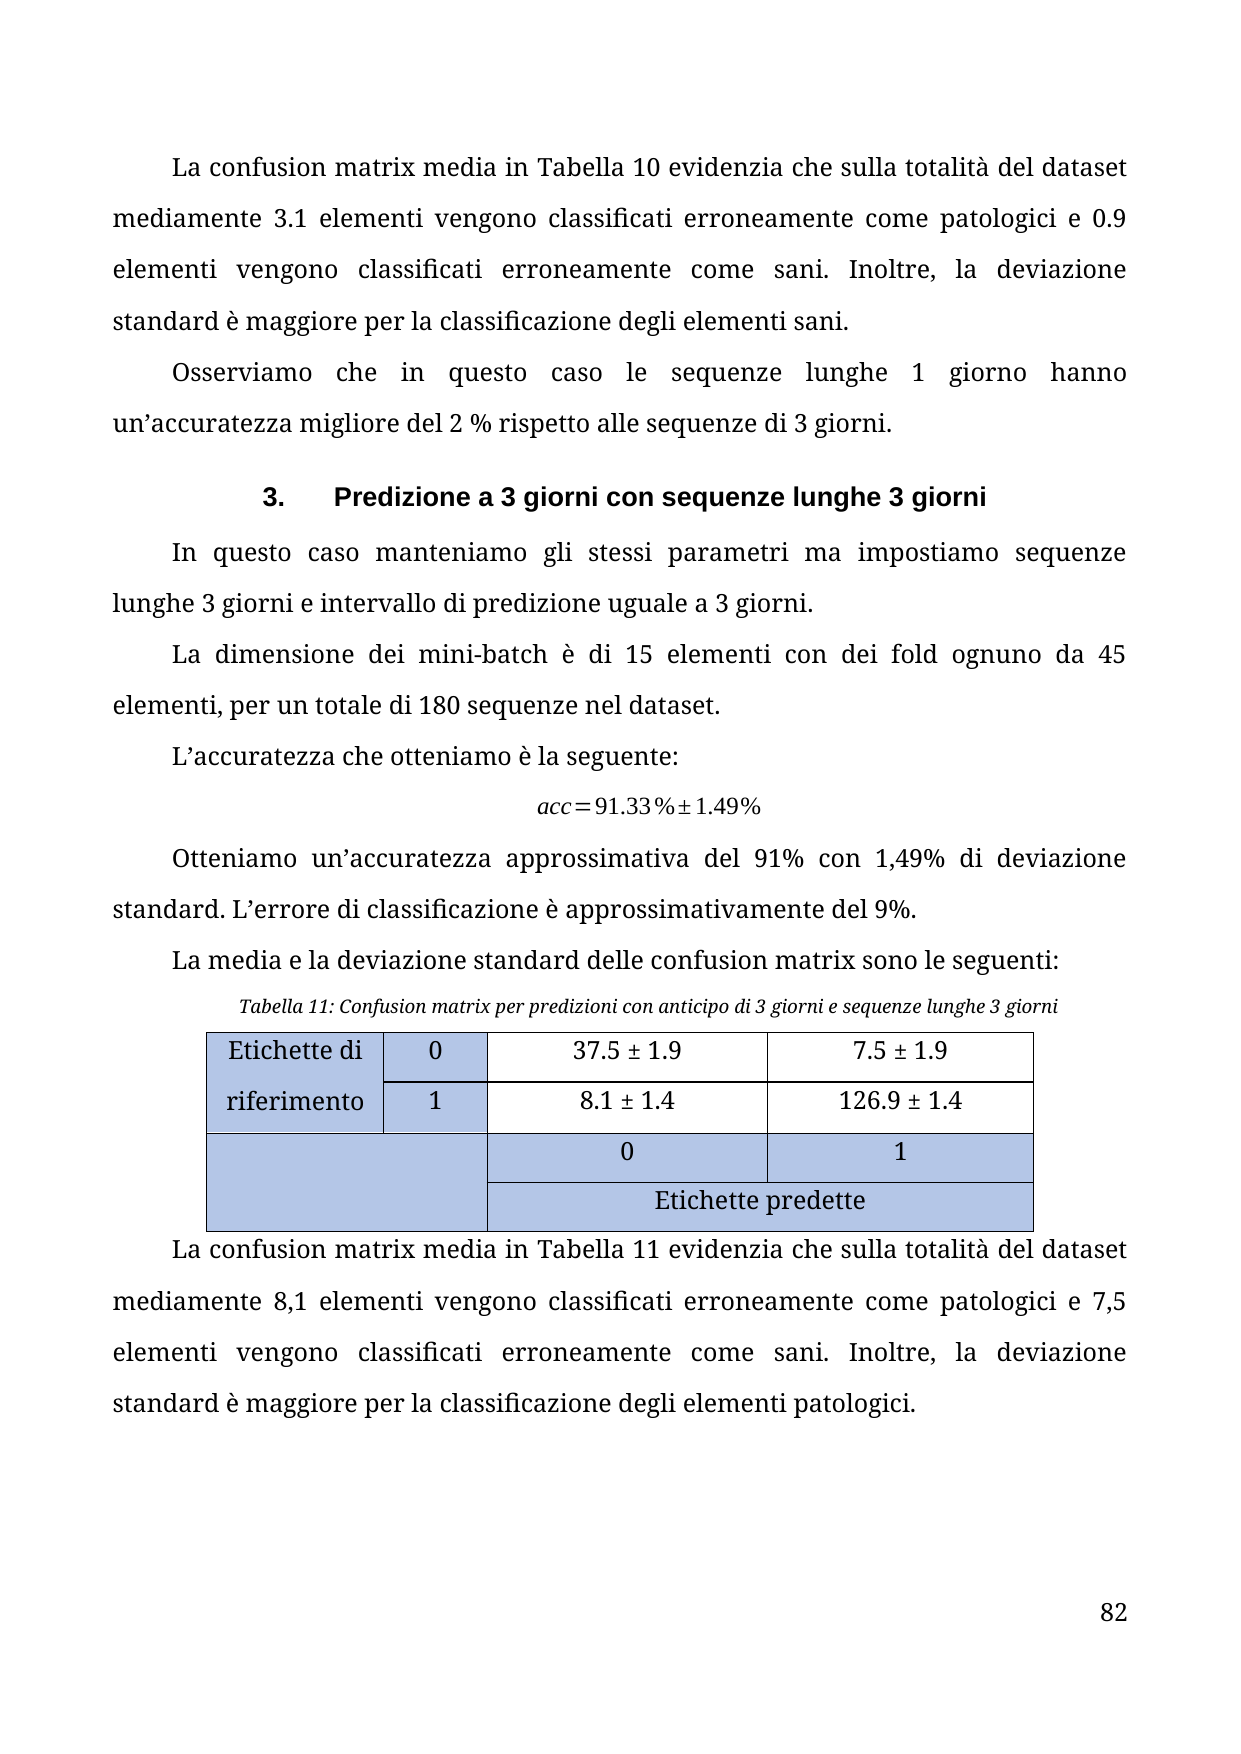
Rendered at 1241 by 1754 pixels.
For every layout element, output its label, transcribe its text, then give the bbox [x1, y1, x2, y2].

table_cell 126.9 ± 1.4 [768, 1083, 1033, 1132]
table_cell Etichette predette [488, 1183, 1033, 1231]
text In questo caso manteniamo gli stessi parametri ma impostiamo sequenze lunghe 3 giorni e intervallo di predizione uguale a 3 giorni. [112, 534, 1128, 619]
text Osserviamo che in questo caso le sequenze lunghe 1 giorno hanno un’accuratezza migliore del 2 % rispetto alle sequenze di 3 giorni. [112, 354, 1128, 439]
text Otteniamo un’accuratezza approssimativa del 91% con 1,49% di deviazione standard. L’errore di classificazione è approssimativamente del 9%. [112, 841, 1128, 926]
text Tabella 11: Confusion matrix per predizioni con anticipo di 3 giorni e sequenze lunghe 3 giorni [112, 994, 1128, 1019]
table_cell 8.1 ± 1.4 [488, 1083, 767, 1132]
text La dimensione dei mini-batch è di 15 elementi con dei fold ognuno da 45 elementi, per un totale di 180 sequenze nel dataset. [112, 636, 1128, 722]
table_cell 1 [384, 1083, 487, 1132]
table_header 0 [384, 1033, 487, 1081]
text L’accuratezza che otteniamo è la seguente: [112, 738, 1128, 773]
text La media e la deviazione standard delle confusion matrix sono le seguenti: [112, 943, 1128, 977]
table_cell 0 [488, 1134, 767, 1182]
table_header 37.5 ± 1.9 [488, 1033, 767, 1081]
subtitle Predizione a 3 giorni con sequenze lunghe 3 giorni [262, 481, 1128, 512]
table_header Etichette di riferimento [207, 1033, 383, 1132]
text La confusion matrix media in Tabella 11 evidenzia che sulla totalità del dataset mediamente 8,1 elementi vengono classificati erroneamente come patologici e 7,5 elementi vengono classificati erroneamente come sani. Inoltre, la deviazione standard è maggiore per la classificazione degli elementi patologici. [112, 1232, 1128, 1419]
text La confusion matrix media in Tabella 10 evidenzia che sulla totalità del dataset mediamente 3.1 elementi vengono classificati erroneamente come patologici e 0.9 elementi vengono classificati erroneamente come sani. Inoltre, la deviazione standard è maggiore per la classificazione degli elementi sani. [112, 150, 1128, 337]
table_cell 1 [768, 1134, 1033, 1182]
table_cell [207, 1134, 487, 1231]
table_header 7.5 ± 1.9 [768, 1033, 1033, 1081]
